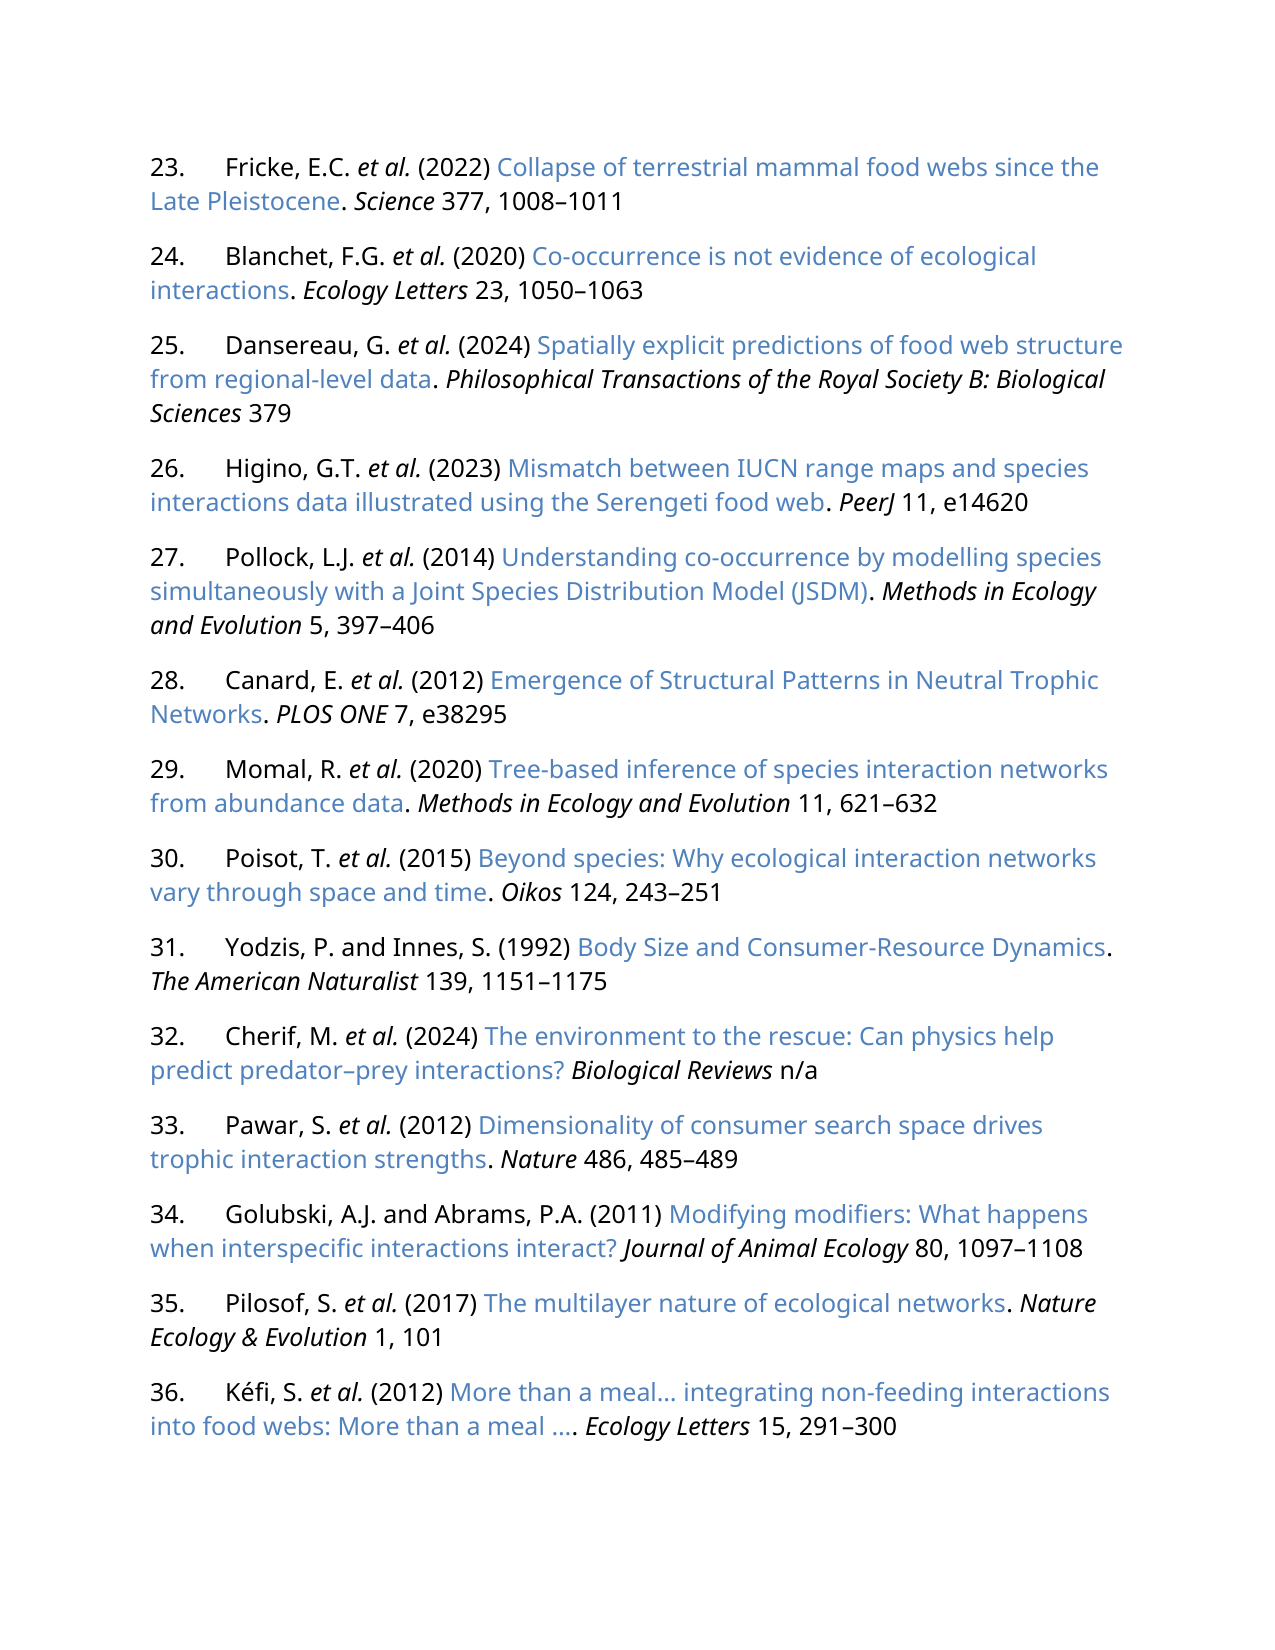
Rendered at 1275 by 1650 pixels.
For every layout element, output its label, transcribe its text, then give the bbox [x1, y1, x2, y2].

text 33. Pawar, S. et al. (2012) Dimensionality of consumer search space drives trophic interaction strengths. Nature 486, 485–489 [150, 1108, 1125, 1176]
text 24. Blanchet, F.G. et al. (2020) Co-occurrence is not evidence of ecological interactions. Ecology Letters 23, 1050–1063 [150, 239, 1125, 307]
text 26. Higino, G.T. et al. (2023) Mismatch between IUCN range maps and species interactions data illustrated using the Serengeti food web. PeerJ 11, e14620 [150, 451, 1125, 519]
text 34. Golubski, A.J. and Abrams, P.A. (2011) Modifying modifiers: What happens when interspecific interactions interact? Journal of Animal Ecology 80, 1097–1108 [150, 1197, 1125, 1265]
text 23. Fricke, E.C. et al. (2022) Collapse of terrestrial mammal food webs since the Late Pleistocene. Science 377, 1008–1011 [150, 150, 1125, 218]
text 36. Kéfi, S. et al. (2012) More than a meal… integrating non-feeding interactions into food webs: More than a meal …. Ecology Letters 15, 291–300 [150, 1374, 1125, 1443]
text 32. Cherif, M. et al. (2024) The environment to the rescue: Can physics help predict predator–prey interactions? Biological Reviews n/a [150, 1019, 1125, 1087]
text 25. Dansereau, G. et al. (2024) Spatially explicit predictions of food web structure from regional-level data. Philosophical Transactions of the Royal Society B: Biological Sciences 379 [150, 328, 1125, 430]
text 29. Momal, R. et al. (2020) Tree-based inference of species interaction networks from abundance data. Methods in Ecology and Evolution 11, 621–632 [150, 752, 1125, 820]
text 27. Pollock, L.J. et al. (2014) Understanding co-occurrence by modelling species simultaneously with a Joint Species Distribution Model (JSDM). Methods in Ecology and Evolution 5, 397–406 [150, 540, 1125, 642]
text 35. Pilosof, S. et al. (2017) The multilayer nature of ecological networks. Nature Ecology & Evolution 1, 101 [150, 1286, 1125, 1354]
text 30. Poisot, T. et al. (2015) Beyond species: Why ecological interaction networks vary through space and time. Oikos 124, 243–251 [150, 841, 1125, 909]
text 31. Yodzis, P. and Innes, S. (1992) Body Size and Consumer-Resource Dynamics. The American Naturalist 139, 1151–1175 [150, 930, 1125, 998]
text 28. Canard, E. et al. (2012) Emergence of Structural Patterns in Neutral Trophic Networks. PLOS ONE 7, e38295 [150, 663, 1125, 731]
